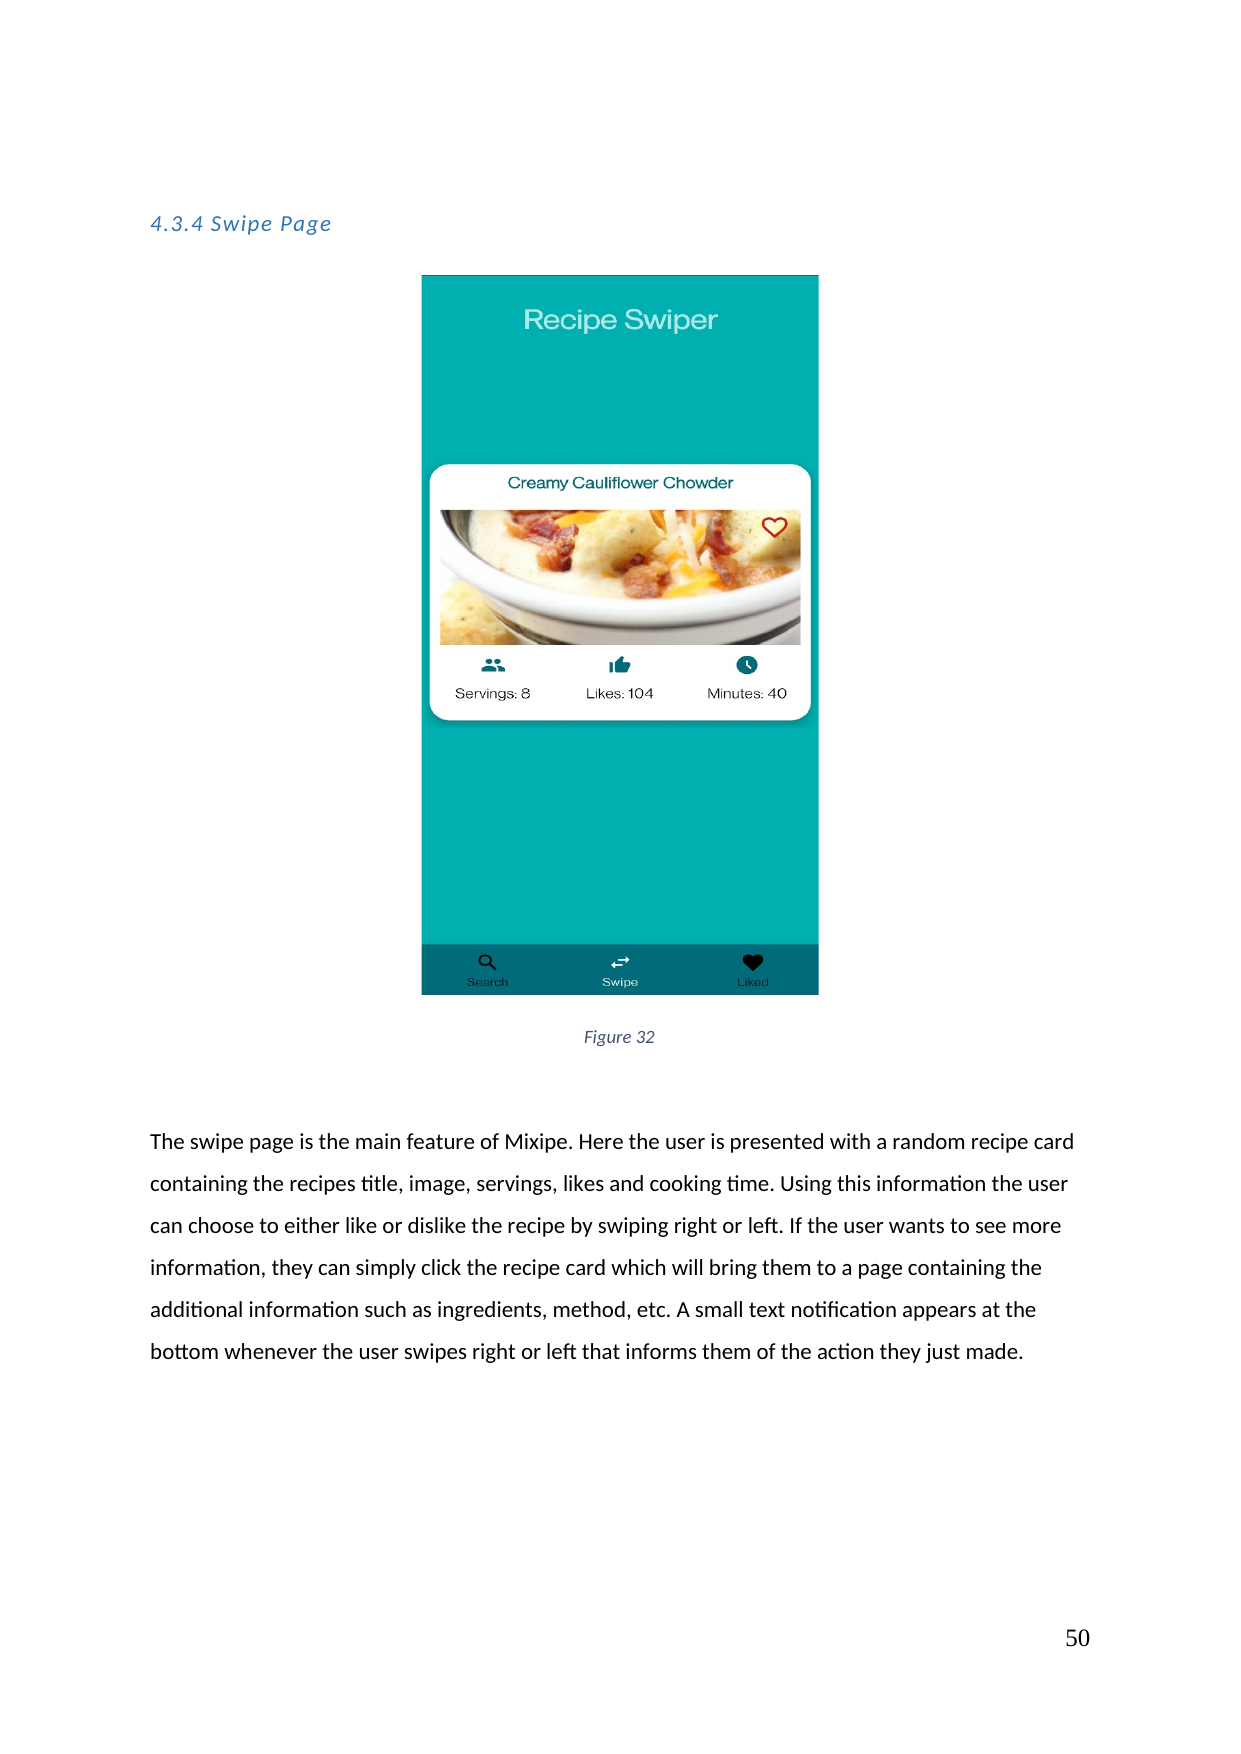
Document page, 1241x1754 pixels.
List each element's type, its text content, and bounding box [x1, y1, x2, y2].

subtitle 4.3.4 Swipe Page [150, 209, 1090, 237]
text The swipe page is the main feature of Mixipe. Here the user is presented with a random recipe card containing the recipes title, image, servings, likes and cooking time. Using this information the user can choose to either like or dislike the recipe by swiping right or left. If the user wants to see more information, they can simply click the recipe card which will bring them to a page containing the additional information such as ingredients, method, etc. A small text notification appears at the bottom whenever the user swipes right or left that informs them of the action they just made. [150, 1127, 1090, 1365]
picture [421, 275, 819, 995]
